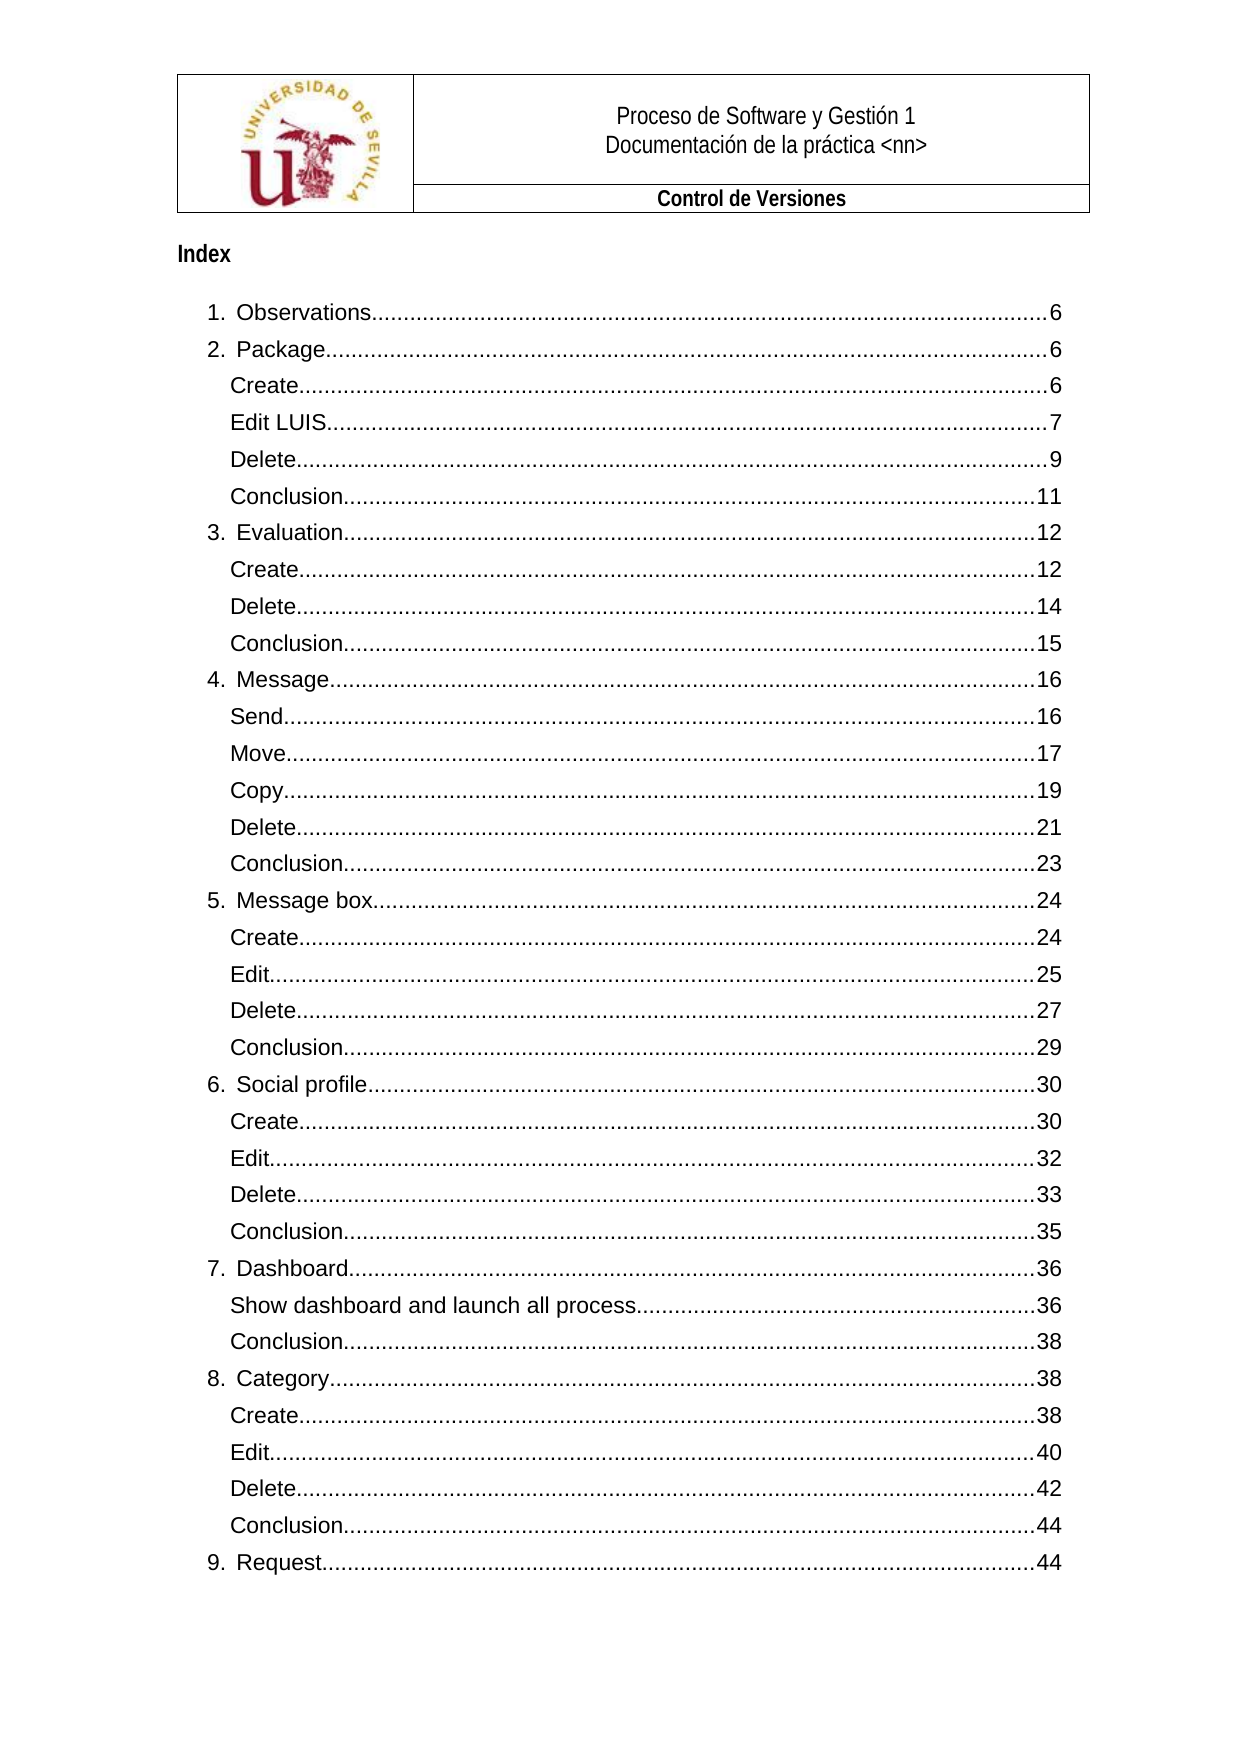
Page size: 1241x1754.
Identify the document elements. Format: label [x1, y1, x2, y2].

picture [240, 79, 381, 208]
